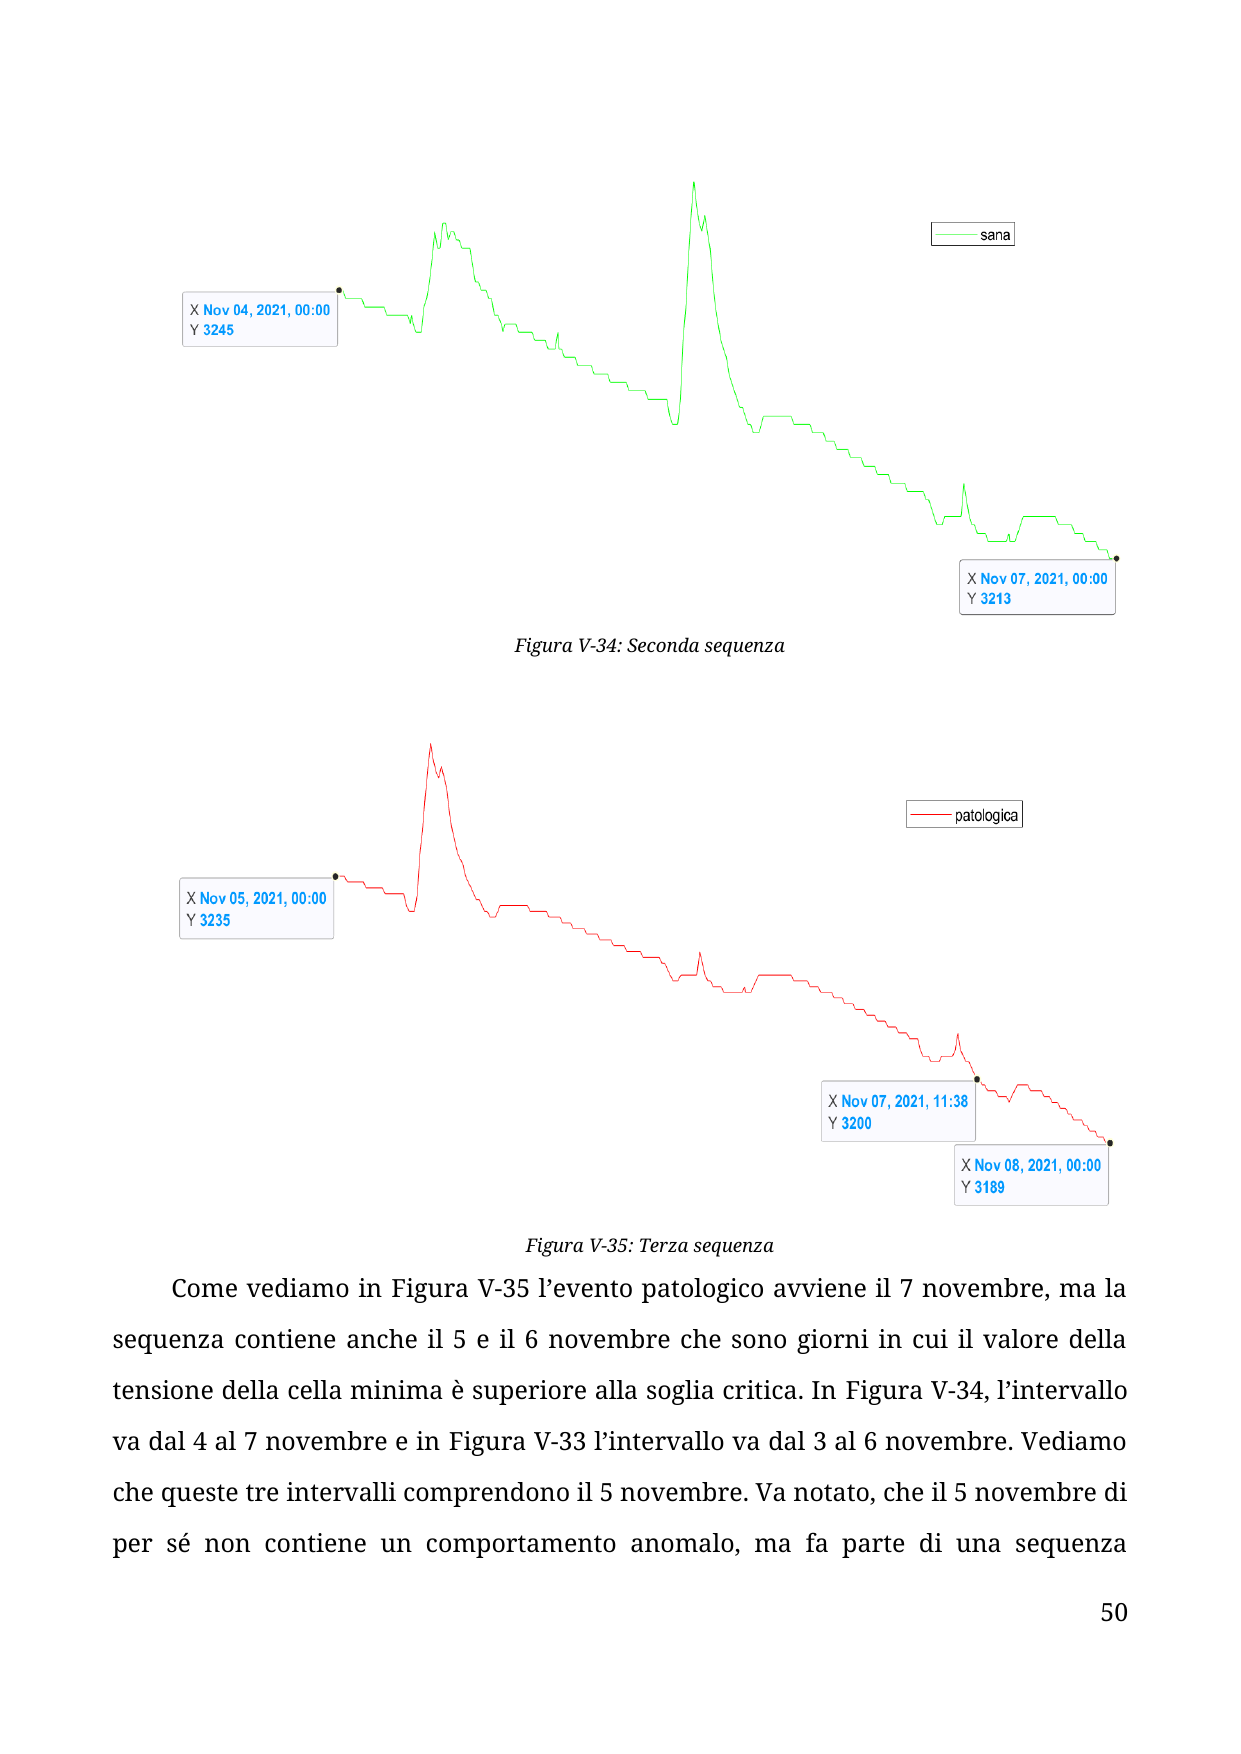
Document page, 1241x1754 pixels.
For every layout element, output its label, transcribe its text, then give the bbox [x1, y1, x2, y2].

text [112, 1271, 1128, 1560]
picture [177, 150, 1122, 620]
picture [171, 721, 1119, 1216]
